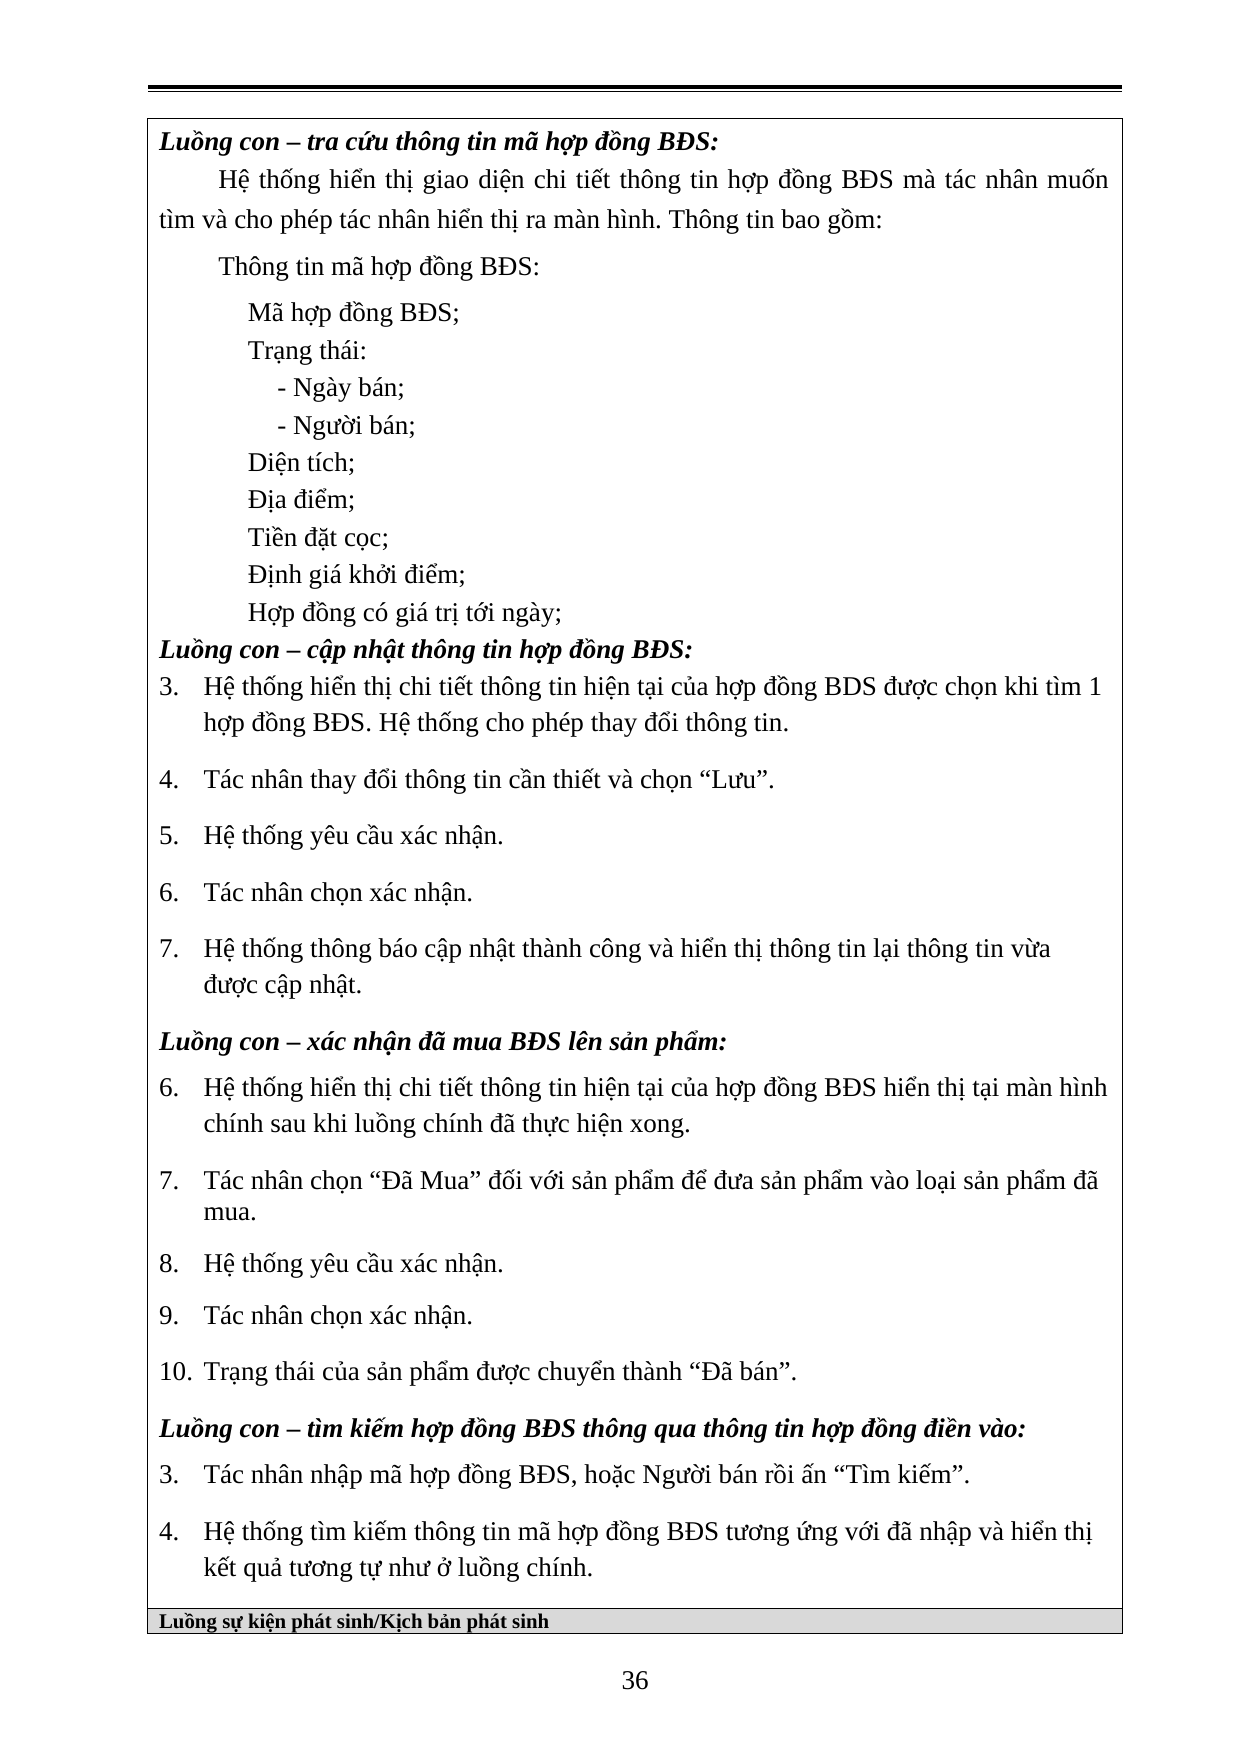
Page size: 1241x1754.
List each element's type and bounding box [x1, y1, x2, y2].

table_cell [148, 119, 1122, 1607]
table_cell [148, 1609, 1122, 1633]
